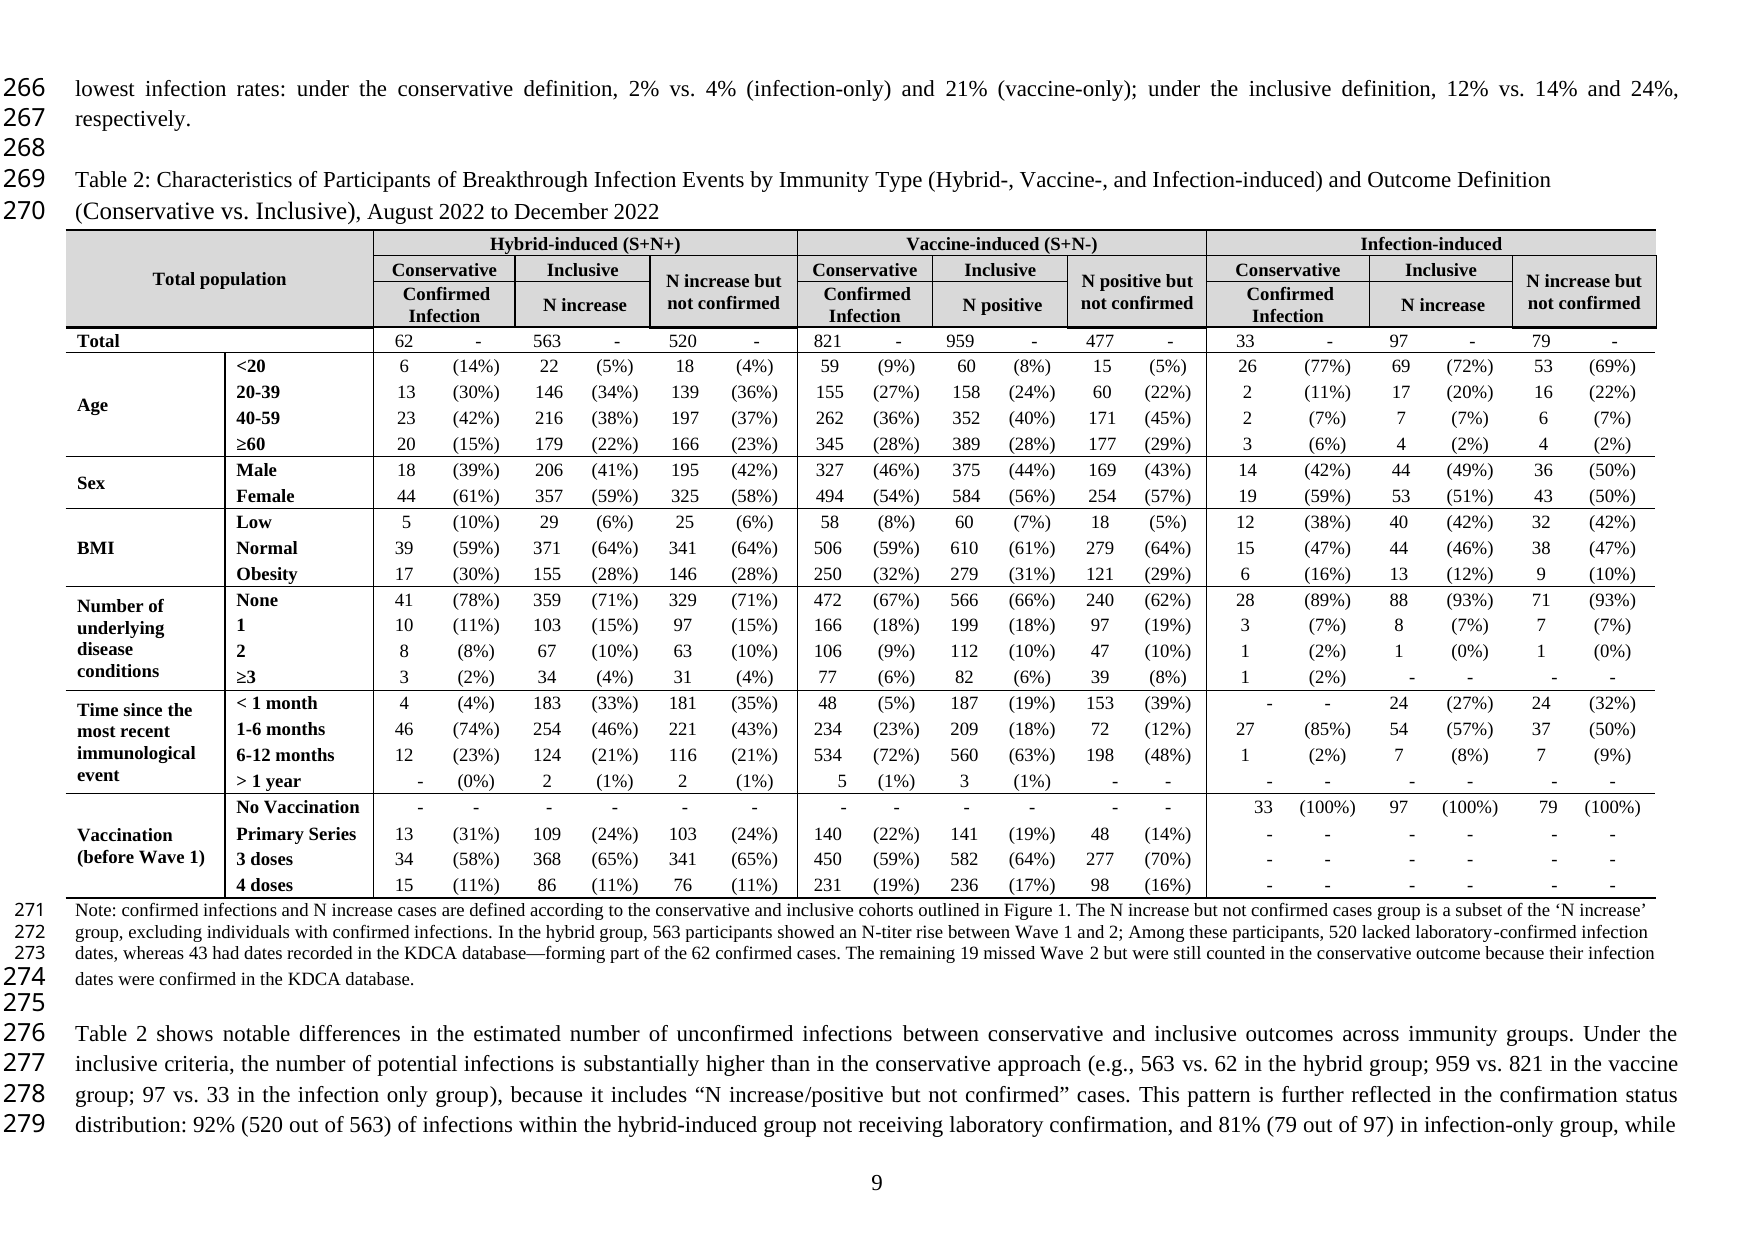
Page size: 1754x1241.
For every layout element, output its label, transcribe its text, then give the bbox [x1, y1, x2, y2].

table_cell (34%) [576, 378, 653, 404]
table_cell (19%) [858, 871, 935, 897]
table_cell 198 [1070, 741, 1129, 767]
table_cell 341 [653, 534, 712, 560]
table_cell (4%) [712, 353, 797, 378]
table_cell (48%) [1129, 741, 1206, 767]
table_cell Inclusive [516, 256, 649, 281]
table_cell - [435, 794, 517, 819]
table_cell 60 [935, 509, 993, 534]
table_cell 12 [374, 741, 434, 767]
table_cell 140 [798, 819, 858, 845]
table_cell 959 [935, 328, 993, 352]
table_cell Vaccination (before Wave 1) [66, 794, 224, 897]
table_cell - [1426, 767, 1513, 793]
table_cell (11%) [435, 612, 517, 638]
table_cell 560 [935, 741, 993, 767]
table_cell (63%) [994, 741, 1070, 767]
table_cell (20%) [1426, 378, 1513, 404]
table_cell Confirmed Infection [798, 282, 932, 326]
table_cell (15%) [435, 430, 517, 456]
table_cell (19%) [1129, 612, 1206, 638]
table_cell (42%) [1284, 457, 1371, 482]
table_cell 46 [374, 715, 434, 741]
table_cell (8%) [435, 638, 517, 663]
table_cell (2%) [1284, 741, 1371, 767]
table_cell (32%) [1569, 690, 1656, 715]
table_cell 48 [1070, 819, 1129, 845]
table_cell BMI [66, 509, 224, 586]
table_cell <20 [226, 353, 373, 378]
table_cell (10%) [712, 638, 797, 663]
table_cell 18 [1070, 509, 1129, 534]
table_cell (9%) [858, 638, 935, 663]
table_cell - [1569, 767, 1656, 793]
table_cell (14%) [1129, 819, 1206, 845]
table_cell 3 [1207, 430, 1284, 456]
table_cell 103 [653, 819, 712, 845]
table_cell (74%) [435, 715, 517, 741]
table_cell (2%) [435, 664, 517, 689]
table_cell - [1207, 871, 1284, 897]
table_cell 29 [518, 509, 576, 534]
table_cell - [1514, 664, 1569, 689]
table_cell 450 [798, 845, 858, 871]
table_cell 17 [374, 560, 434, 586]
table_cell 27 [1207, 715, 1284, 741]
table_cell N increase [516, 282, 649, 326]
table_cell - [712, 329, 797, 352]
table_cell (28%) [858, 430, 935, 456]
table_cell 141 [935, 819, 993, 845]
table_cell (32%) [858, 560, 935, 586]
table_cell 14 [1207, 457, 1284, 482]
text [75, 1020, 1679, 1137]
table_cell (71%) [712, 587, 797, 612]
table_cell - [1569, 329, 1656, 352]
table_cell N increase but not confirmed [1513, 256, 1656, 326]
table_cell 7 [1371, 741, 1426, 767]
table_cell 40-59 [226, 404, 373, 430]
table_cell (1%) [858, 767, 935, 793]
table_cell (62%) [1129, 587, 1206, 612]
table_cell - [1207, 767, 1284, 793]
table_cell (39%) [435, 457, 517, 482]
table_cell 60 [935, 353, 993, 378]
table_cell 103 [518, 612, 576, 638]
table_cell (8%) [858, 509, 935, 534]
table_cell 13 [1371, 560, 1426, 586]
table_cell (23%) [712, 430, 797, 456]
table_cell Time since the most recent immunological event [66, 691, 224, 793]
table_cell (100%) [1426, 794, 1513, 819]
table_cell (50%) [1569, 482, 1656, 508]
table_cell (7%) [994, 509, 1070, 534]
table_cell (21%) [712, 741, 797, 767]
table_cell 23 [374, 404, 434, 430]
table_cell (6%) [1284, 430, 1371, 456]
table_cell (5%) [858, 691, 935, 715]
table_cell (28%) [576, 560, 653, 586]
table_cell (77%) [1284, 353, 1371, 378]
table_cell 63 [653, 638, 712, 663]
table_cell 146 [518, 378, 576, 404]
table_cell 88 [1371, 587, 1426, 612]
table_cell 1 [1207, 741, 1284, 767]
table_cell 4 doses [226, 871, 373, 897]
table_cell Confirmed Infection [374, 282, 514, 326]
table_cell 72 [1070, 715, 1129, 741]
table_cell - [1129, 767, 1206, 793]
table_cell 236 [935, 871, 993, 897]
table_cell (10%) [994, 638, 1070, 663]
table_cell - [1426, 819, 1513, 845]
table_cell - [1514, 845, 1569, 871]
table_cell 44 [1371, 534, 1426, 560]
table_cell - [1070, 767, 1129, 793]
table_cell (58%) [435, 845, 517, 871]
table_cell (0%) [435, 767, 517, 793]
table_cell Normal [226, 534, 373, 560]
table_cell Inclusive [933, 256, 1067, 281]
table_cell 279 [1070, 534, 1129, 560]
table_cell 18 [653, 353, 712, 378]
table_cell 9 [1514, 560, 1569, 586]
table_cell (42%) [712, 457, 797, 482]
table_cell - [1426, 328, 1513, 352]
table_cell 610 [935, 534, 993, 560]
table_cell (1%) [576, 767, 653, 793]
table_cell 195 [653, 457, 712, 482]
table_cell (46%) [576, 715, 653, 741]
table_cell 166 [798, 612, 858, 638]
table_cell - [935, 794, 993, 819]
table_cell 7 [1514, 612, 1569, 638]
table_cell (36%) [858, 404, 935, 430]
table_cell Conservative [374, 256, 514, 281]
table_cell (78%) [435, 587, 517, 612]
table_cell (93%) [1426, 587, 1513, 612]
table_cell 54 [1371, 715, 1426, 741]
table_cell (4%) [435, 691, 517, 715]
table_cell N increase but not confirmed [651, 256, 797, 326]
table_cell (43%) [1129, 457, 1206, 482]
table_cell (24%) [576, 819, 653, 845]
table_cell - [374, 767, 434, 793]
table_cell 279 [935, 560, 993, 586]
table_cell 3 [1207, 612, 1284, 638]
table_cell - [1284, 819, 1371, 845]
table_cell 18 [374, 457, 434, 482]
table_cell 221 [653, 715, 712, 741]
table_cell (54%) [858, 482, 935, 508]
table_cell 22 [518, 353, 576, 378]
table_cell 15 [374, 871, 434, 897]
table_cell - [1207, 691, 1284, 715]
table_cell 48 [798, 691, 858, 715]
table_cell 1 [1207, 664, 1284, 689]
table_cell 31 [653, 664, 712, 689]
table_cell - [374, 794, 434, 819]
table_cell (59%) [858, 845, 935, 871]
table_cell 1 [1514, 638, 1569, 663]
table_cell 28 [1207, 587, 1284, 612]
table_cell 566 [935, 587, 993, 612]
table_cell - [1129, 794, 1206, 819]
table_cell (67%) [858, 587, 935, 612]
table_cell (2%) [1284, 664, 1371, 689]
table_cell 4 [1514, 430, 1569, 456]
table_cell (57%) [1129, 482, 1206, 508]
table_cell 166 [653, 430, 712, 456]
table_cell 77 [798, 664, 858, 689]
table_cell 6 [1514, 404, 1569, 430]
table_cell 472 [798, 587, 858, 612]
table_cell 4 [374, 691, 434, 715]
table_cell 33 [1207, 794, 1284, 819]
table_cell 216 [518, 404, 576, 430]
table_cell 262 [798, 404, 858, 430]
table_cell 2 [518, 767, 576, 793]
table_cell 197 [653, 404, 712, 430]
table_cell 36 [1514, 457, 1569, 482]
table_cell 181 [653, 691, 712, 715]
table_cell < 1 month [226, 691, 373, 715]
table_cell Confirmed Infection [1207, 282, 1369, 326]
table_cell 109 [518, 819, 576, 845]
table_cell (11%) [712, 871, 797, 897]
table_cell 86 [518, 871, 576, 897]
table_cell (4%) [712, 664, 797, 689]
table_cell (22%) [576, 430, 653, 456]
table_cell 124 [518, 741, 576, 767]
table_cell (10%) [1569, 560, 1656, 586]
table_cell 5 [798, 767, 858, 793]
table_cell (7%) [1569, 612, 1656, 638]
table_cell 368 [518, 845, 576, 871]
table_cell (11%) [576, 871, 653, 897]
table_cell 25 [653, 509, 712, 534]
table_cell 158 [935, 378, 993, 404]
table_cell (44%) [994, 457, 1070, 482]
table_cell 6 [1207, 560, 1284, 586]
table_cell (64%) [1129, 534, 1206, 560]
table_cell (70%) [1129, 845, 1206, 871]
table_cell 477 [1070, 329, 1129, 352]
table_cell (50%) [1569, 715, 1656, 741]
table_cell (6%) [576, 509, 653, 534]
table_cell N positive [933, 282, 1067, 326]
table_cell (89%) [1284, 587, 1371, 612]
table_cell (9%) [1569, 741, 1656, 767]
table_cell (100%) [1569, 793, 1656, 819]
table_cell ≥3 [226, 664, 373, 689]
table_cell (65%) [712, 845, 797, 871]
table_cell 139 [653, 378, 712, 404]
table_cell (1%) [712, 767, 797, 793]
table_cell (59%) [576, 482, 653, 508]
table_cell 79 [1514, 329, 1569, 352]
table_cell - [1284, 871, 1371, 897]
table_cell (28%) [712, 560, 797, 586]
table_cell (0%) [1426, 638, 1513, 663]
table_cell 4 [1371, 430, 1426, 456]
table_cell (27%) [1426, 691, 1513, 715]
table_cell - [1426, 845, 1513, 871]
table_cell - [1569, 845, 1656, 871]
table_cell (50%) [1569, 456, 1656, 482]
table_cell Conservative [1207, 256, 1369, 281]
table_cell 359 [518, 587, 576, 612]
table_cell (85%) [1284, 715, 1371, 741]
table_cell (57%) [1426, 715, 1513, 741]
table_cell 19 [1207, 482, 1284, 508]
table_cell (1%) [994, 767, 1070, 793]
table_cell (23%) [435, 741, 517, 767]
table_cell - [1569, 871, 1656, 897]
table_cell 329 [653, 587, 712, 612]
table_cell (15%) [712, 612, 797, 638]
table_cell N positive but not confirmed [1068, 256, 1206, 326]
table_cell 277 [1070, 845, 1129, 871]
table_cell Low [226, 509, 373, 534]
table_cell (56%) [994, 482, 1070, 508]
table_cell 13 [374, 378, 434, 404]
table_cell 2 [1207, 404, 1284, 430]
table_cell 24 [1371, 691, 1426, 715]
table_cell Conservative [798, 256, 932, 281]
table_cell 3 doses [226, 845, 373, 871]
table_cell 38 [1514, 534, 1569, 560]
table_cell - [576, 794, 653, 819]
table_cell (22%) [1129, 378, 1206, 404]
table_cell (23%) [858, 715, 935, 741]
table_cell - [1284, 845, 1371, 871]
table_cell - [1426, 664, 1513, 689]
table_cell - [712, 794, 797, 819]
table_cell (43%) [712, 715, 797, 741]
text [75, 75, 1679, 132]
table_cell - [1284, 691, 1371, 715]
table_cell 40 [1371, 509, 1426, 534]
table_cell (41%) [576, 457, 653, 482]
table_cell (16%) [1284, 560, 1371, 586]
table_cell Inclusive [1370, 256, 1512, 281]
table_cell (0%) [1569, 638, 1656, 663]
table_cell (24%) [712, 819, 797, 845]
table_cell (11%) [435, 871, 517, 897]
table_cell - [576, 328, 653, 352]
table_cell 153 [1070, 691, 1129, 715]
table_cell 494 [798, 482, 858, 508]
table_cell 3 [935, 767, 993, 793]
table_cell 112 [935, 638, 993, 663]
table_cell N increase [1370, 282, 1512, 326]
table_cell (12%) [1426, 560, 1513, 586]
table_cell 179 [518, 430, 576, 456]
table_cell (33%) [576, 691, 653, 715]
table_cell (39%) [1129, 691, 1206, 715]
table_cell 2 [653, 767, 712, 793]
table_cell 520 [653, 329, 712, 352]
table_cell 24 [1514, 691, 1569, 715]
table_cell (22%) [858, 819, 935, 845]
table_header Infection-induced [1207, 231, 1656, 255]
table_cell 98 [1070, 871, 1129, 897]
table_cell (64%) [712, 534, 797, 560]
table_cell 8 [374, 638, 434, 663]
table_cell 76 [653, 871, 712, 897]
table_cell 2 [226, 638, 373, 663]
table_cell 79 [1514, 794, 1569, 819]
table_cell 7 [1371, 404, 1426, 430]
table_cell - [994, 794, 1070, 819]
table_cell (40%) [994, 404, 1070, 430]
table_cell 254 [1070, 482, 1129, 508]
table_cell 325 [653, 482, 712, 508]
table_cell (46%) [1426, 534, 1513, 560]
table_cell - [435, 328, 517, 352]
table_cell 1 [1371, 638, 1426, 663]
table_cell (14%) [435, 353, 517, 378]
table_cell (15%) [576, 612, 653, 638]
table_cell 60 [1070, 378, 1129, 404]
table_cell Male [226, 457, 373, 482]
table_cell 254 [518, 715, 576, 741]
table_cell 41 [374, 587, 434, 612]
table_cell 17 [1371, 378, 1426, 404]
table_cell 2 [1207, 378, 1284, 404]
table_cell 44 [374, 482, 434, 508]
table_cell (9%) [858, 353, 935, 378]
table_cell (18%) [994, 612, 1070, 638]
table_cell 43 [1514, 482, 1569, 508]
table_cell (35%) [712, 691, 797, 715]
table_cell (10%) [435, 509, 517, 534]
table_cell 206 [518, 457, 576, 482]
table_header Total population [66, 231, 373, 326]
table_cell (42%) [435, 404, 517, 430]
table_cell (16%) [1129, 871, 1206, 897]
table_cell 33 [1207, 328, 1284, 352]
table_cell 6 [374, 353, 434, 378]
table_cell (22%) [1569, 378, 1656, 404]
table_cell (10%) [576, 638, 653, 663]
table_cell 209 [935, 715, 993, 741]
table_cell 106 [798, 638, 858, 663]
table_cell (2%) [1569, 430, 1656, 456]
table_cell 563 [518, 328, 576, 352]
table_cell (61%) [435, 482, 517, 508]
table_cell - [1371, 767, 1426, 793]
table_cell 234 [798, 715, 858, 741]
table_cell (8%) [994, 353, 1070, 378]
table_cell (61%) [994, 534, 1070, 560]
table_cell (5%) [1129, 509, 1206, 534]
table_cell (21%) [576, 741, 653, 767]
table_cell 584 [935, 482, 993, 508]
table_cell 67 [518, 638, 576, 663]
table_cell (6%) [712, 509, 797, 534]
table_cell 39 [374, 534, 434, 560]
table_cell 240 [1070, 587, 1129, 612]
text Note: confirmed infections and N increase cases are defined according to the conservative and inclusive cohorts outlined in Figure 1. The N increase but not confirmed cases group is a subset of the ‘N increase’ group, excluding individuals with confirmed infections. In the hybrid group, 563 participants showed an N-titer rise between Wave 1 and 2; Among these participants, 520 lacked laboratory‑confirmed infection dates, whereas 43 had dates recorded in the KDCA database—forming part of the 62 confirmed cases. The remaining 19 missed Wave 2 but were still counted in the conservative outcome because their infection dates were confirmed in the KDCA database. [75, 899, 1679, 990]
table_cell - [1371, 664, 1426, 689]
table_cell (38%) [576, 404, 653, 430]
table_cell (5%) [1129, 353, 1206, 378]
table_cell (2%) [1284, 638, 1371, 663]
table_cell (6%) [994, 664, 1070, 689]
table_cell 146 [653, 560, 712, 586]
table_cell (93%) [1569, 586, 1656, 612]
table_cell - [1070, 794, 1129, 819]
table_cell 34 [518, 664, 576, 689]
table_cell 16 [1514, 378, 1569, 404]
table_cell 8 [1371, 612, 1426, 638]
table_cell (47%) [1569, 534, 1656, 560]
table_cell (8%) [1426, 741, 1513, 767]
table_cell 97 [1070, 612, 1129, 638]
table_cell (30%) [435, 378, 517, 404]
table_cell 82 [935, 664, 993, 689]
table_cell 3 [374, 664, 434, 689]
table_cell 345 [798, 430, 858, 456]
table_cell Female [226, 482, 373, 508]
table_cell (7%) [1426, 612, 1513, 638]
table_cell - [1371, 845, 1426, 871]
table_cell (66%) [994, 587, 1070, 612]
table_cell 32 [1514, 509, 1569, 534]
table_cell (45%) [1129, 404, 1206, 430]
table_cell 12 [1207, 509, 1284, 534]
table_cell (59%) [1284, 482, 1371, 508]
table_cell (24%) [994, 378, 1070, 404]
table_cell 71 [1514, 587, 1569, 612]
table_cell - [1514, 819, 1569, 845]
table_cell (19%) [994, 819, 1070, 845]
table_cell 6-12 months [226, 741, 373, 767]
table_cell Age [66, 353, 224, 456]
table_cell (18%) [858, 612, 935, 638]
table_cell 534 [798, 741, 858, 767]
table_cell (28%) [994, 430, 1070, 456]
table_cell (37%) [712, 404, 797, 430]
text Table 2: Characteristics of Participants of Breakthrough Infection Events by Immunity Type (Hybrid-, Vaccine-, and Infection-induced) and Outcome Definition (Conservative vs. Inclusive), August 2022 to December 2022 [75, 166, 1679, 225]
table_cell (19%) [994, 691, 1070, 715]
table_cell (7%) [1569, 404, 1656, 430]
table_cell - [858, 328, 935, 352]
table_cell (51%) [1426, 482, 1513, 508]
table_cell 97 [653, 612, 712, 638]
table_cell (46%) [858, 457, 935, 482]
table_cell (18%) [994, 715, 1070, 741]
table_cell 582 [935, 845, 993, 871]
table_cell (11%) [1284, 378, 1371, 404]
table_cell (4%) [576, 664, 653, 689]
table_cell Number of underlying disease conditions [66, 587, 224, 689]
table_cell (29%) [1129, 560, 1206, 586]
table_cell 187 [935, 691, 993, 715]
table_cell (29%) [1129, 430, 1206, 456]
table_cell (6%) [858, 664, 935, 689]
table_cell 506 [798, 534, 858, 560]
table_cell 183 [518, 691, 576, 715]
table_cell 821 [798, 328, 858, 352]
table_cell (47%) [1284, 534, 1371, 560]
table_cell 177 [1070, 430, 1129, 456]
table_cell - [1284, 328, 1371, 352]
table_cell Total [66, 329, 373, 352]
table_cell 69 [1371, 353, 1426, 378]
table_cell (65%) [576, 845, 653, 871]
table_cell - [1514, 871, 1569, 897]
table_cell 44 [1371, 457, 1426, 482]
table_cell - [1284, 767, 1371, 793]
table_cell (72%) [1426, 353, 1513, 378]
table_cell (30%) [435, 560, 517, 586]
table_cell 250 [798, 560, 858, 586]
table_header Hybrid-induced (S+N+) [374, 231, 797, 255]
table_cell - [1569, 664, 1656, 689]
table_cell (7%) [1284, 612, 1371, 638]
table_cell (12%) [1129, 715, 1206, 741]
table_cell - [1129, 329, 1206, 352]
table_cell Sex [66, 457, 224, 508]
table_cell (49%) [1426, 457, 1513, 482]
table_cell - [1207, 819, 1284, 845]
table_cell 39 [1070, 664, 1129, 689]
table_cell (71%) [576, 587, 653, 612]
table_cell - [1207, 845, 1284, 871]
table_cell (58%) [712, 482, 797, 508]
table_cell (100%) [1284, 794, 1371, 819]
table_cell - [1514, 767, 1569, 793]
table_cell (8%) [1129, 664, 1206, 689]
table_cell (42%) [1569, 508, 1656, 534]
table_cell - [798, 794, 858, 819]
table_cell None [226, 587, 373, 612]
table_cell (17%) [994, 871, 1070, 897]
table_cell ≥60 [226, 430, 373, 456]
table_cell - [1371, 819, 1426, 845]
table_cell (7%) [1284, 404, 1371, 430]
table_cell 20 [374, 430, 434, 456]
table_cell 155 [518, 560, 576, 586]
table_cell 352 [935, 404, 993, 430]
table_cell 155 [798, 378, 858, 404]
table_cell 5 [374, 509, 434, 534]
table_cell 371 [518, 534, 576, 560]
table_cell (59%) [435, 534, 517, 560]
table_cell 20-39 [226, 378, 373, 404]
table_cell 231 [798, 871, 858, 897]
table_cell 169 [1070, 457, 1129, 482]
table_cell (31%) [435, 819, 517, 845]
table_cell 47 [1070, 638, 1129, 663]
table_cell (64%) [576, 534, 653, 560]
table_cell 1-6 months [226, 715, 373, 741]
table_cell - [994, 328, 1070, 352]
table_cell 171 [1070, 404, 1129, 430]
table_cell (42%) [1426, 509, 1513, 534]
table_cell > 1 year [226, 767, 373, 793]
table_cell 1 [226, 612, 373, 638]
table_cell 26 [1207, 353, 1284, 378]
table_cell 341 [653, 845, 712, 871]
table_cell 53 [1514, 353, 1569, 378]
table_cell 375 [935, 457, 993, 482]
table_cell 58 [798, 509, 858, 534]
table_cell 1 [1207, 638, 1284, 663]
table_cell (36%) [712, 378, 797, 404]
table_cell 389 [935, 430, 993, 456]
table_header Vaccine-induced (S+N-) [798, 231, 1206, 255]
table_cell (5%) [576, 353, 653, 378]
table_cell - [858, 794, 935, 819]
table_cell 13 [374, 819, 434, 845]
table_cell - [653, 794, 712, 819]
table_cell 97 [1371, 794, 1426, 819]
table_cell (2%) [1426, 430, 1513, 456]
table_cell 15 [1207, 534, 1284, 560]
table_cell 59 [798, 353, 858, 378]
table_cell (69%) [1569, 352, 1656, 378]
table_cell 97 [1371, 328, 1426, 352]
table_cell Primary Series [226, 819, 373, 845]
table_cell Obesity [226, 560, 373, 586]
table_cell 62 [374, 328, 434, 352]
table_cell (38%) [1284, 509, 1371, 534]
table_cell (72%) [858, 741, 935, 767]
table_cell - [1371, 871, 1426, 897]
table_cell (64%) [994, 845, 1070, 871]
table_cell 34 [374, 845, 434, 871]
table_cell 199 [935, 612, 993, 638]
table_cell 37 [1514, 715, 1569, 741]
table_cell 15 [1070, 353, 1129, 378]
table_cell 10 [374, 612, 434, 638]
table_cell (27%) [858, 378, 935, 404]
table_cell - [1426, 871, 1513, 897]
table_cell (10%) [1129, 638, 1206, 663]
table_cell - [1569, 819, 1656, 845]
table_cell (31%) [994, 560, 1070, 586]
table_cell 53 [1371, 482, 1426, 508]
table_cell (59%) [858, 534, 935, 560]
table_cell 7 [1514, 741, 1569, 767]
table_cell (7%) [1426, 404, 1513, 430]
table_cell 116 [653, 741, 712, 767]
table_cell - [518, 794, 576, 819]
table_cell No Vaccination [226, 794, 373, 819]
table_cell 121 [1070, 560, 1129, 586]
table_cell 357 [518, 482, 576, 508]
table_cell 327 [798, 457, 858, 482]
